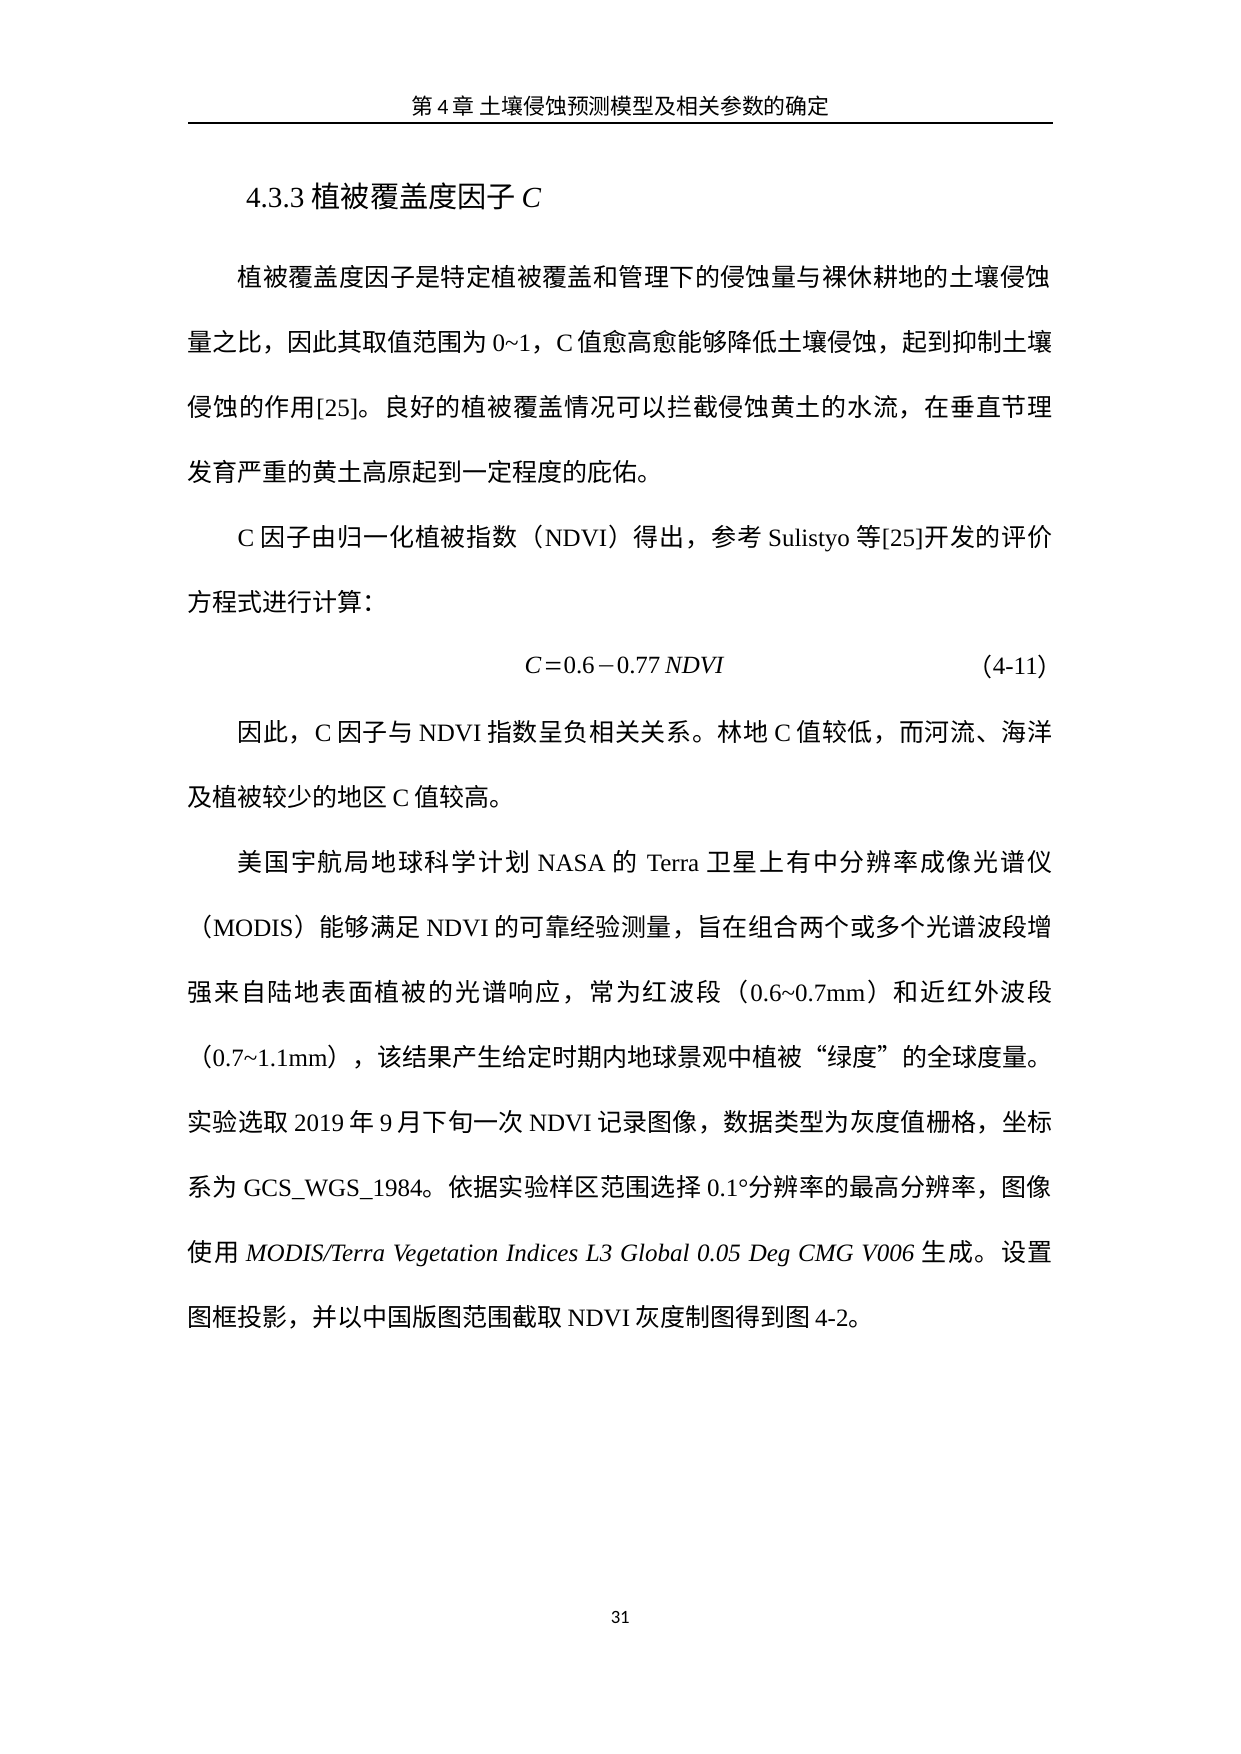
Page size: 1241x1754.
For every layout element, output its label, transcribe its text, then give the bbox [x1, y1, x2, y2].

text C因子由归一化植被指数（NDVI）得出，参考Sulistyo等[25]开发的评价方程式进行计算： [187, 503, 1053, 633]
text 4.3.3 植被覆盖度因子C [187, 162, 1053, 227]
text （4-11） [187, 633, 1053, 698]
text 美国宇航局地球科学计划NASA的 Terra卫星上有中分辨率成像光谱仪（MODIS）能够满足NDVI的可靠经验测量，旨在组合两个或多个光谱波段增强来自陆地表面植被的光谱响应，常为红波段（0.6~0.7mm）和近红外波段（0.7~1.1mm），该结果产生给定时期内地球景观中植被“绿度”的全球度量。实验选取2019年9月下旬一次NDVI记录图像，数据类型为灰度值栅格，坐标系为GCS_WGS_1984。依据实验样区范围选择0.1°分辨率的最高分辨率，图像使用MODIS/Terra Vegetation Indices L3 Global 0.05 Deg CMG V006生成。设置图框投影，并以中国版图范围截取NDVI灰度制图得到图4-2。 [187, 828, 1053, 1348]
text 因此，C因子与NDVI指数呈负相关关系。林地C值较低，而河流、海洋及植被较少的地区C值较高。 [187, 698, 1053, 828]
text 植被覆盖度因子是特定植被覆盖和管理下的侵蚀量与裸休耕地的土壤侵蚀量之比，因此其取值范围为0~1，C值愈高愈能够降低土壤侵蚀，起到抑制土壤侵蚀的作用[25]。良好的植被覆盖情况可以拦截侵蚀黄土的水流，在垂直节理发育严重的黄土高原起到一定程度的庇佑。 [187, 243, 1053, 503]
